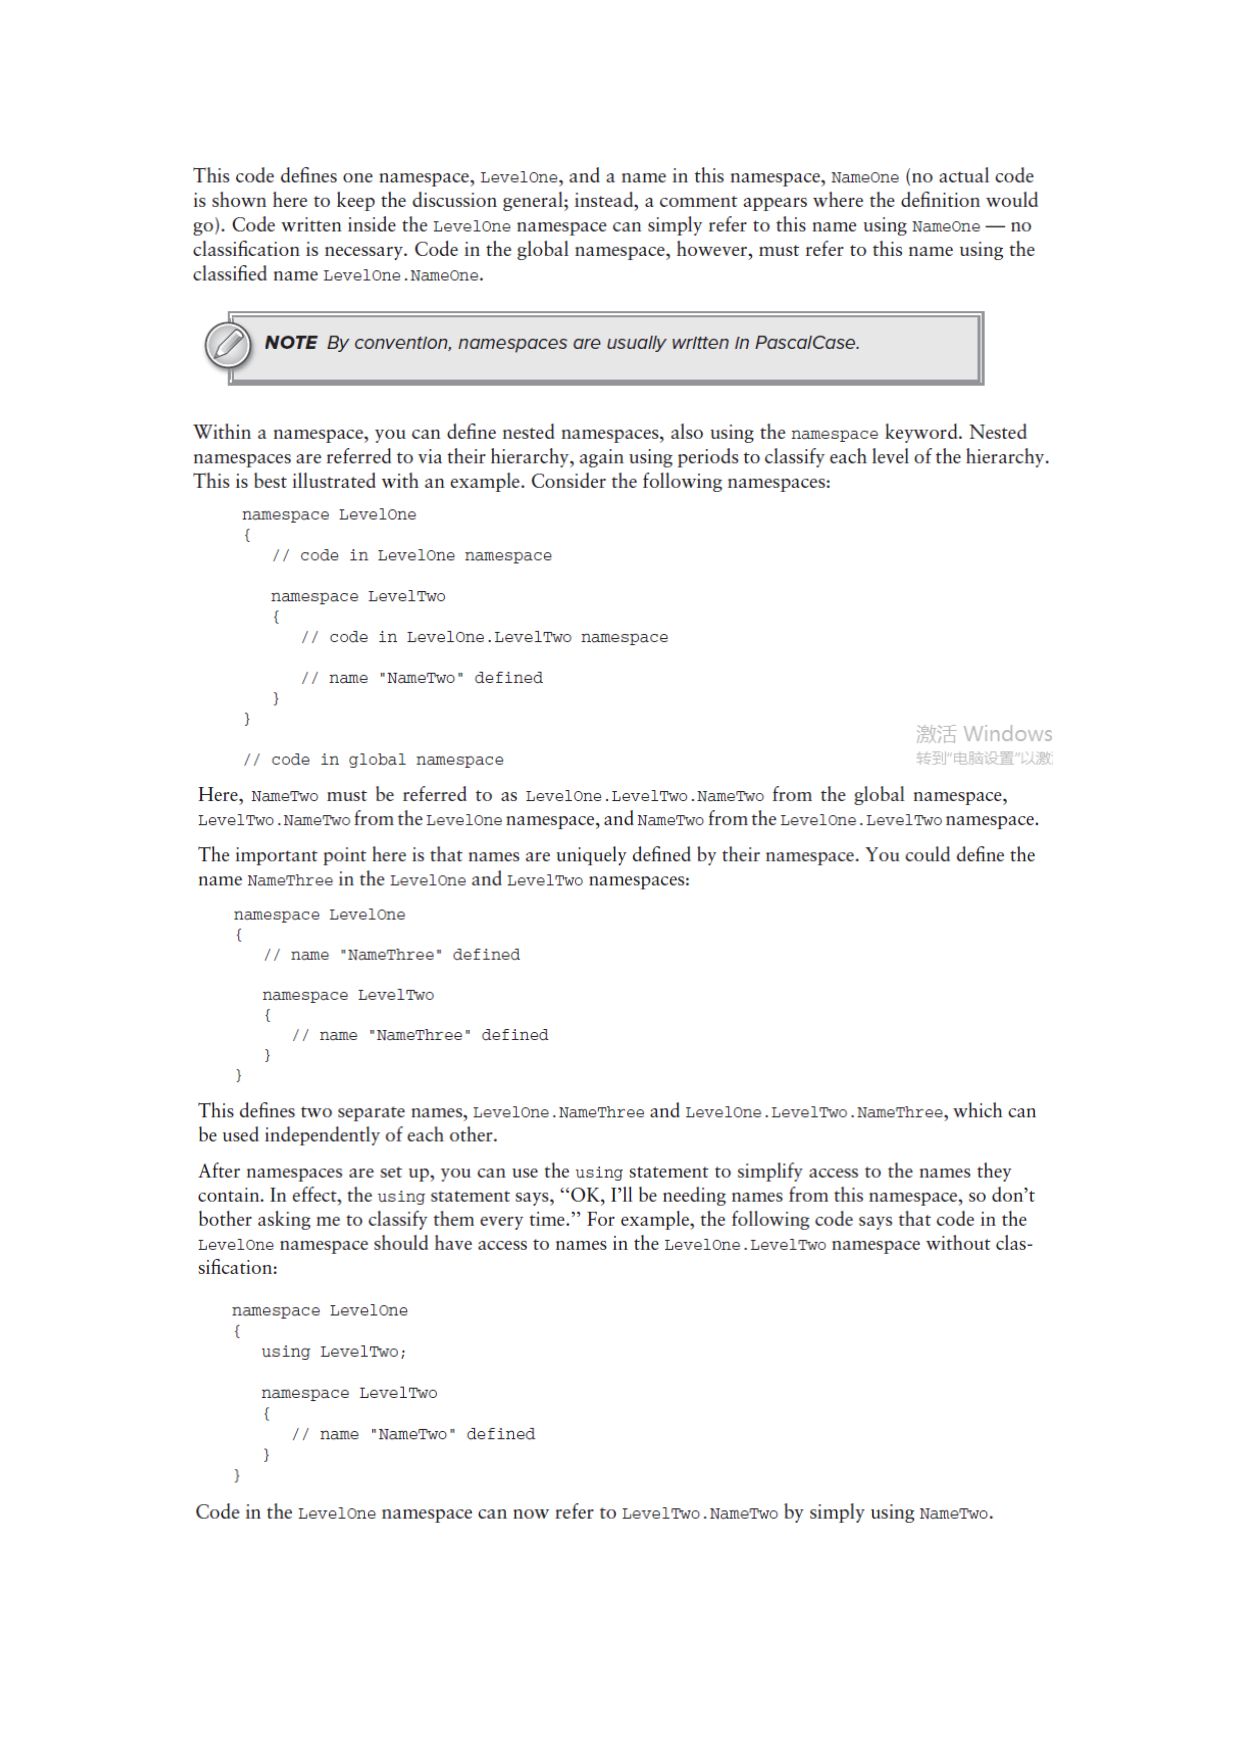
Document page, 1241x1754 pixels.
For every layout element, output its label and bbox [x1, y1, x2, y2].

picture [187, 162, 1053, 1283]
picture [187, 1299, 1053, 1530]
